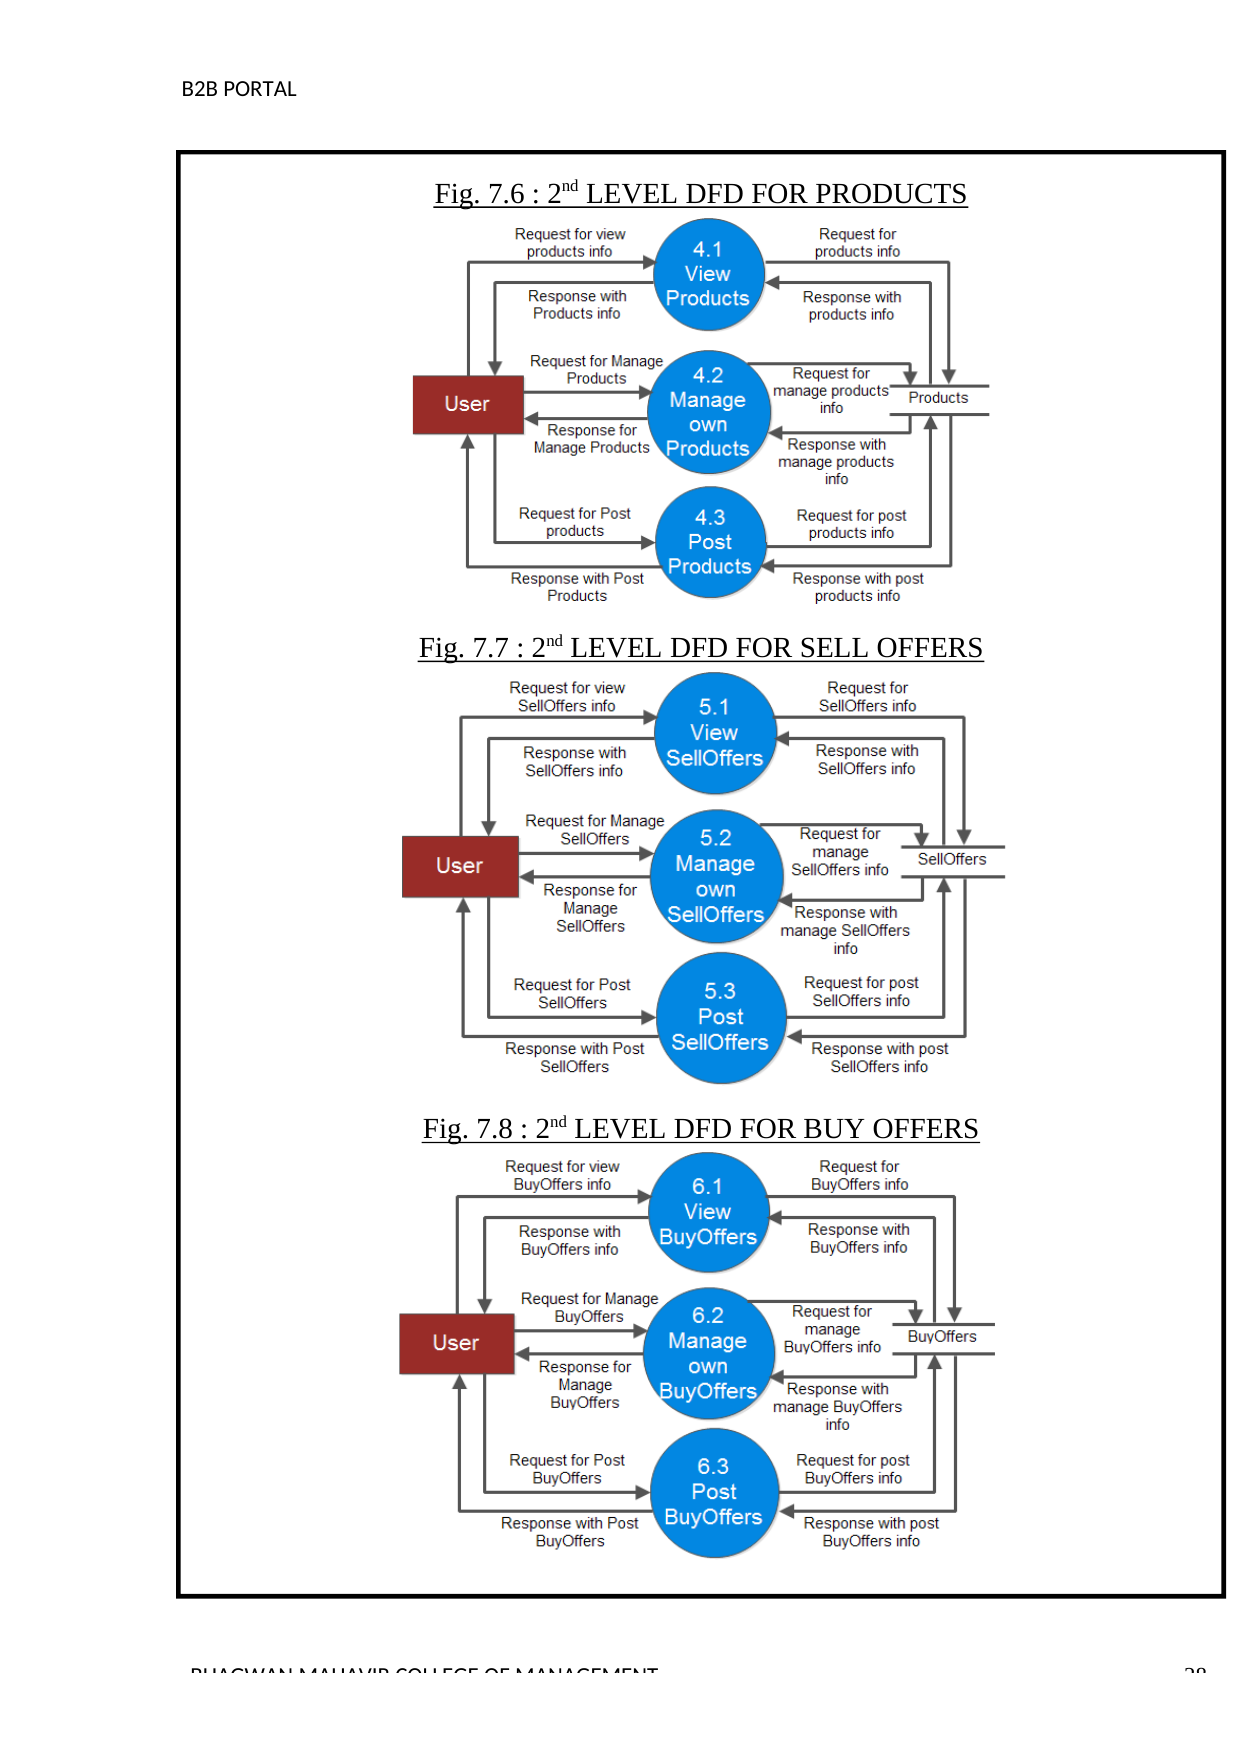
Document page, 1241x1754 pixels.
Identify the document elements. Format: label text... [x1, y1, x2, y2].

picture [402, 672, 1006, 1086]
text Fig. 7.8 : 2nd LEVEL DFD FOR BUY OFFERS [235, 1111, 1167, 1145]
text Fig. 7.6 : 2nd LEVEL DFD FOR PRODUCTS [235, 176, 1167, 209]
picture [412, 218, 990, 604]
picture [399, 1152, 995, 1560]
